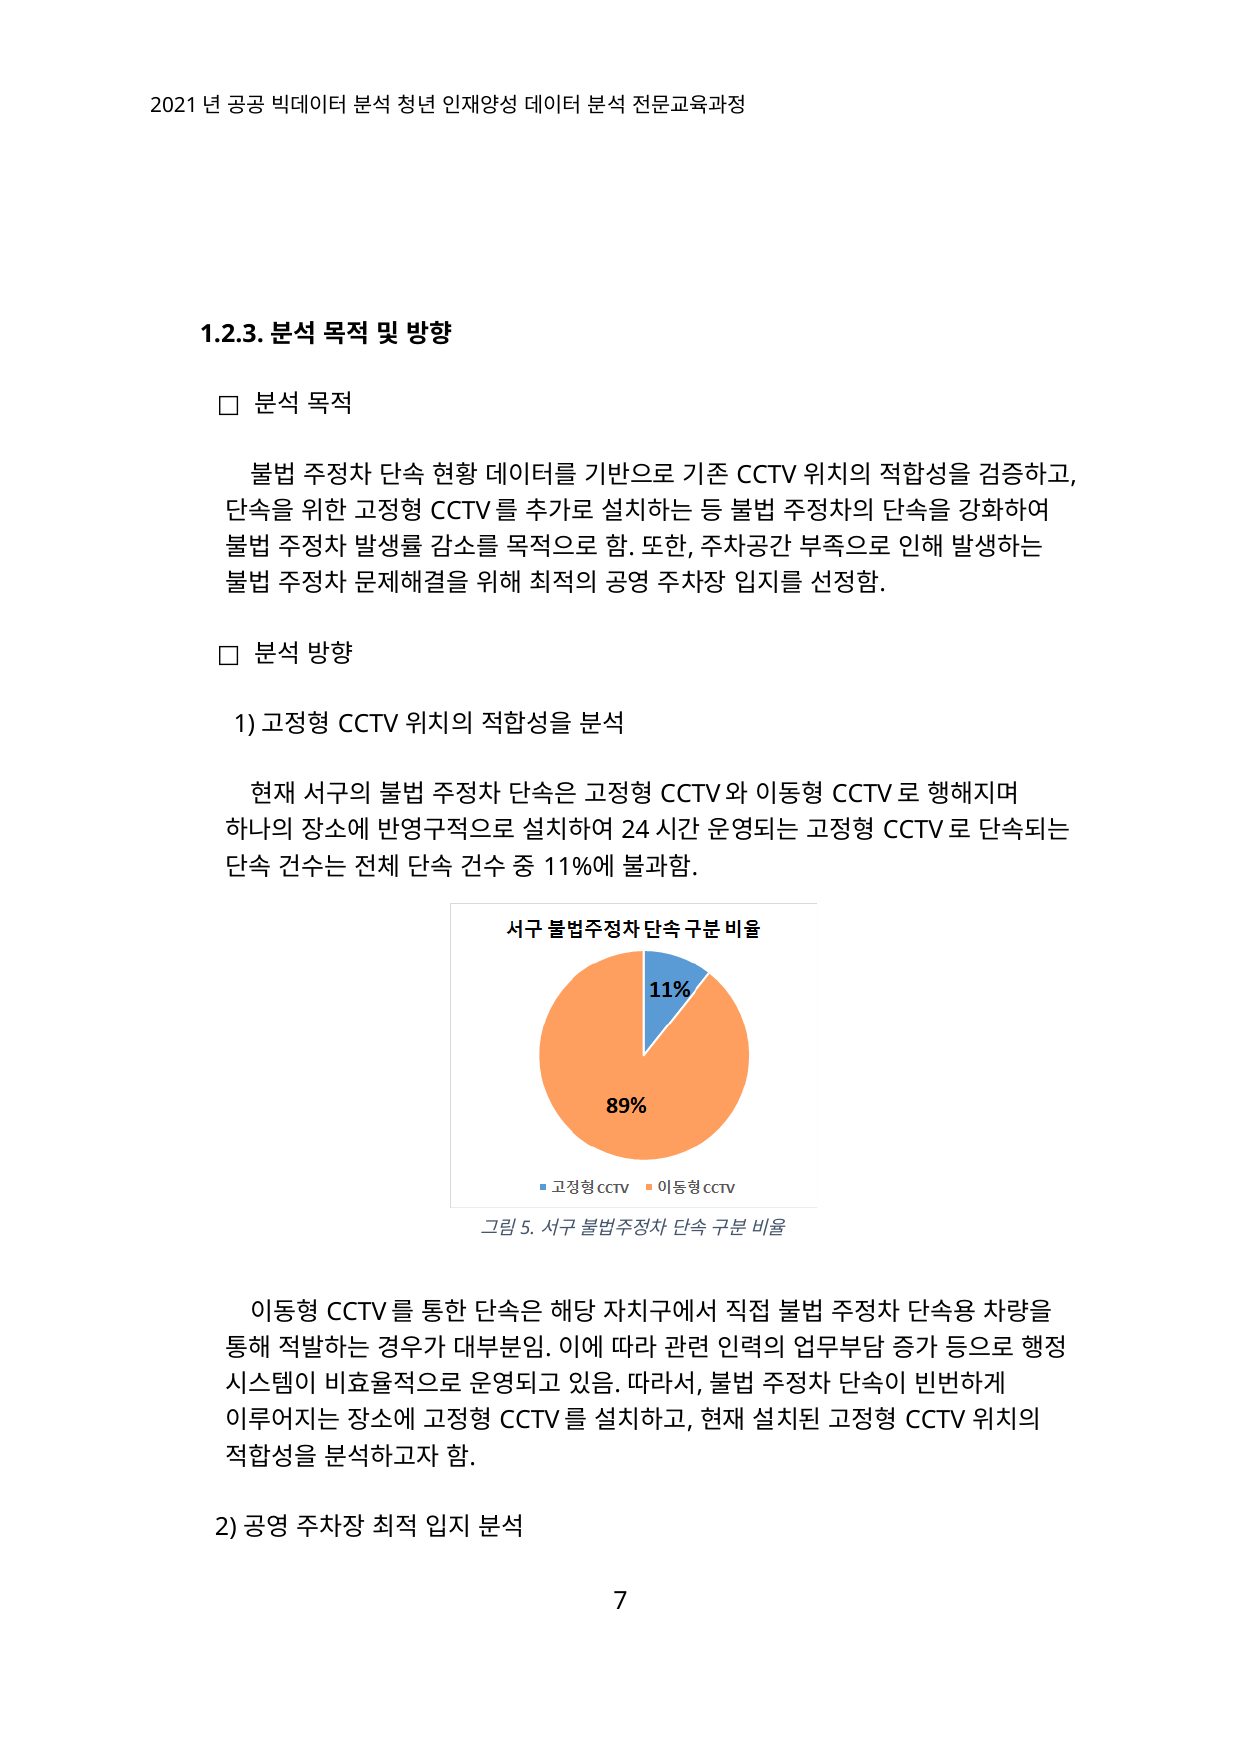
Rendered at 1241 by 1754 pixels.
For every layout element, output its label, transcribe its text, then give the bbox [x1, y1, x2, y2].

text 1) 고정형 CCTV 위치의 적합성을 분석 [233, 703, 1090, 740]
text 1.2.3. 분석 목적 및 방향 [175, 313, 1090, 350]
text 이동형 CCTV를 통한 단속은 해당 자치구에서 직접 불법 주정차 단속용 차량을 통해 적발하는 경우가 대부분임. 이에 따라 관련 인력의 업무부담 증가 등으로 행정 시스템이 비효율적으로 운영되고 있음. 따라서, 불법 주정차 단속이 빈번하게 이루어지는 장소에 고정형 CCTV를 설치하고, 현재 설치된 고정형 CCTV 위치의 적합성을 분석하고자 함. [225, 1291, 1090, 1472]
text 현재 서구의 불법 주정차 단속은 고정형 CCTV와 이동형 CCTV로 행해지며 하나의 장소에 반영구적으로 설치하여 24시간 운영되는 고정형 CCTV로 단속되는 단속 건수는 전체 단속 건수 중 11%에 불과함. [225, 774, 1090, 882]
list 분석 방향 [217, 633, 1090, 669]
text 불법 주정차 단속 현황 데이터를 기반으로 기존 CCTV 위치의 적합성을 검증하고, 단속을 위한 고정형 CCTV를 추가로 설치하는 등 불법 주정차의 단속을 강화하여 불법 주정차 발생률 감소를 목적으로 함. 또한, 주차공간 부족으로 인해 발생하는 불법 주정차 문제해결을 위해 최적의 공영 주차장 입지를 선정함. [225, 454, 1090, 599]
text 2) 공영 주차장 최적 입지 분석 [150, 1507, 1090, 1543]
list 분석 목적 [217, 384, 1090, 420]
picture [450, 903, 818, 1208]
